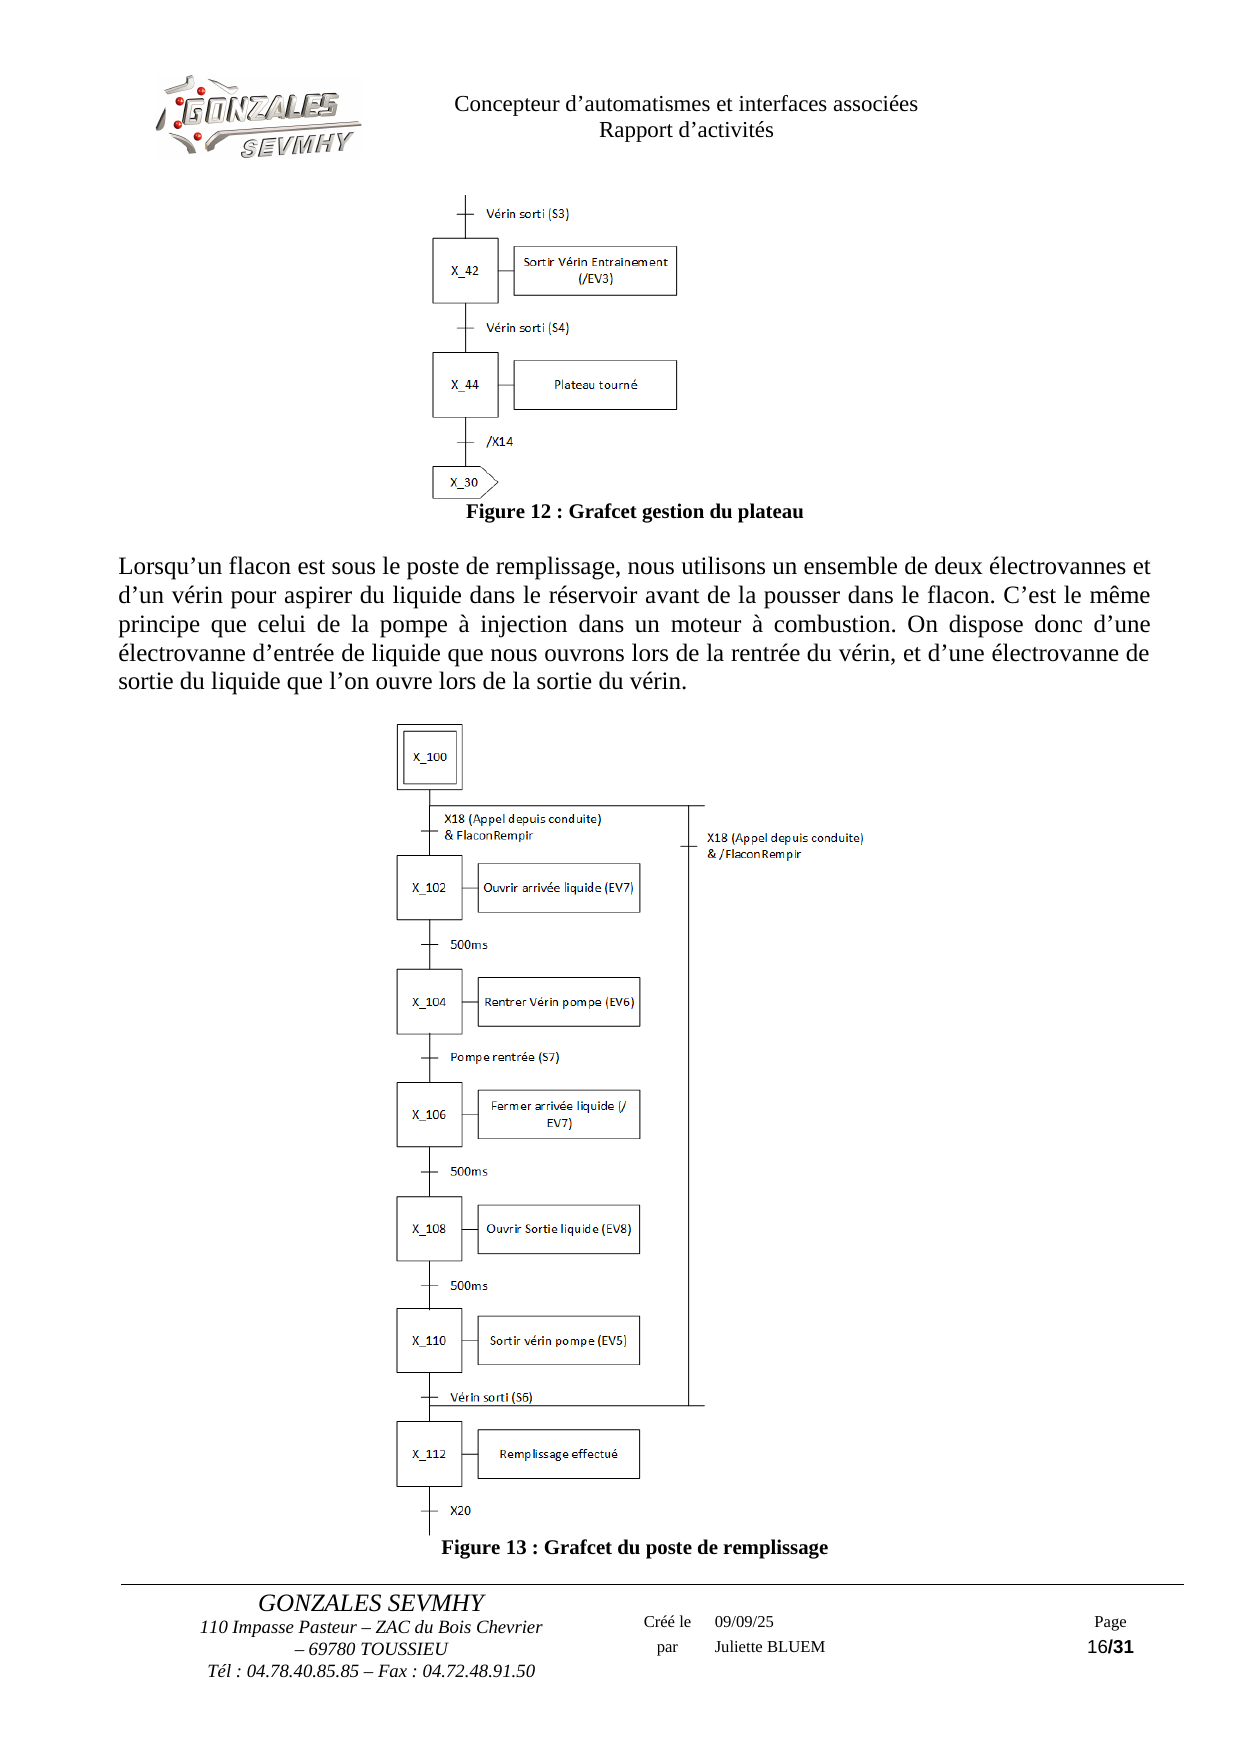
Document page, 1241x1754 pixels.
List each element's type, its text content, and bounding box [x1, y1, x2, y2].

picture [430, 195, 840, 499]
text Lorsqu’un flacon est sous le poste de remplissage, nous utilisons un ensemble de deux électrovannes et d’un vérin pour aspirer du liquide dans le réservoir avant de la pousser dans le flacon. C’est le même principe que celui de la pompe à injection dans un moteur à combustion. On dispose donc d’une électrovanne d’entrée de liquide que nous ouvrons lors de la rentrée du vérin, et d’une électrovanne de sortie du liquide que l’on ouvre lors de la sortie du vérin. [118, 551, 1152, 695]
picture [155, 75, 362, 158]
picture [396, 723, 874, 1536]
